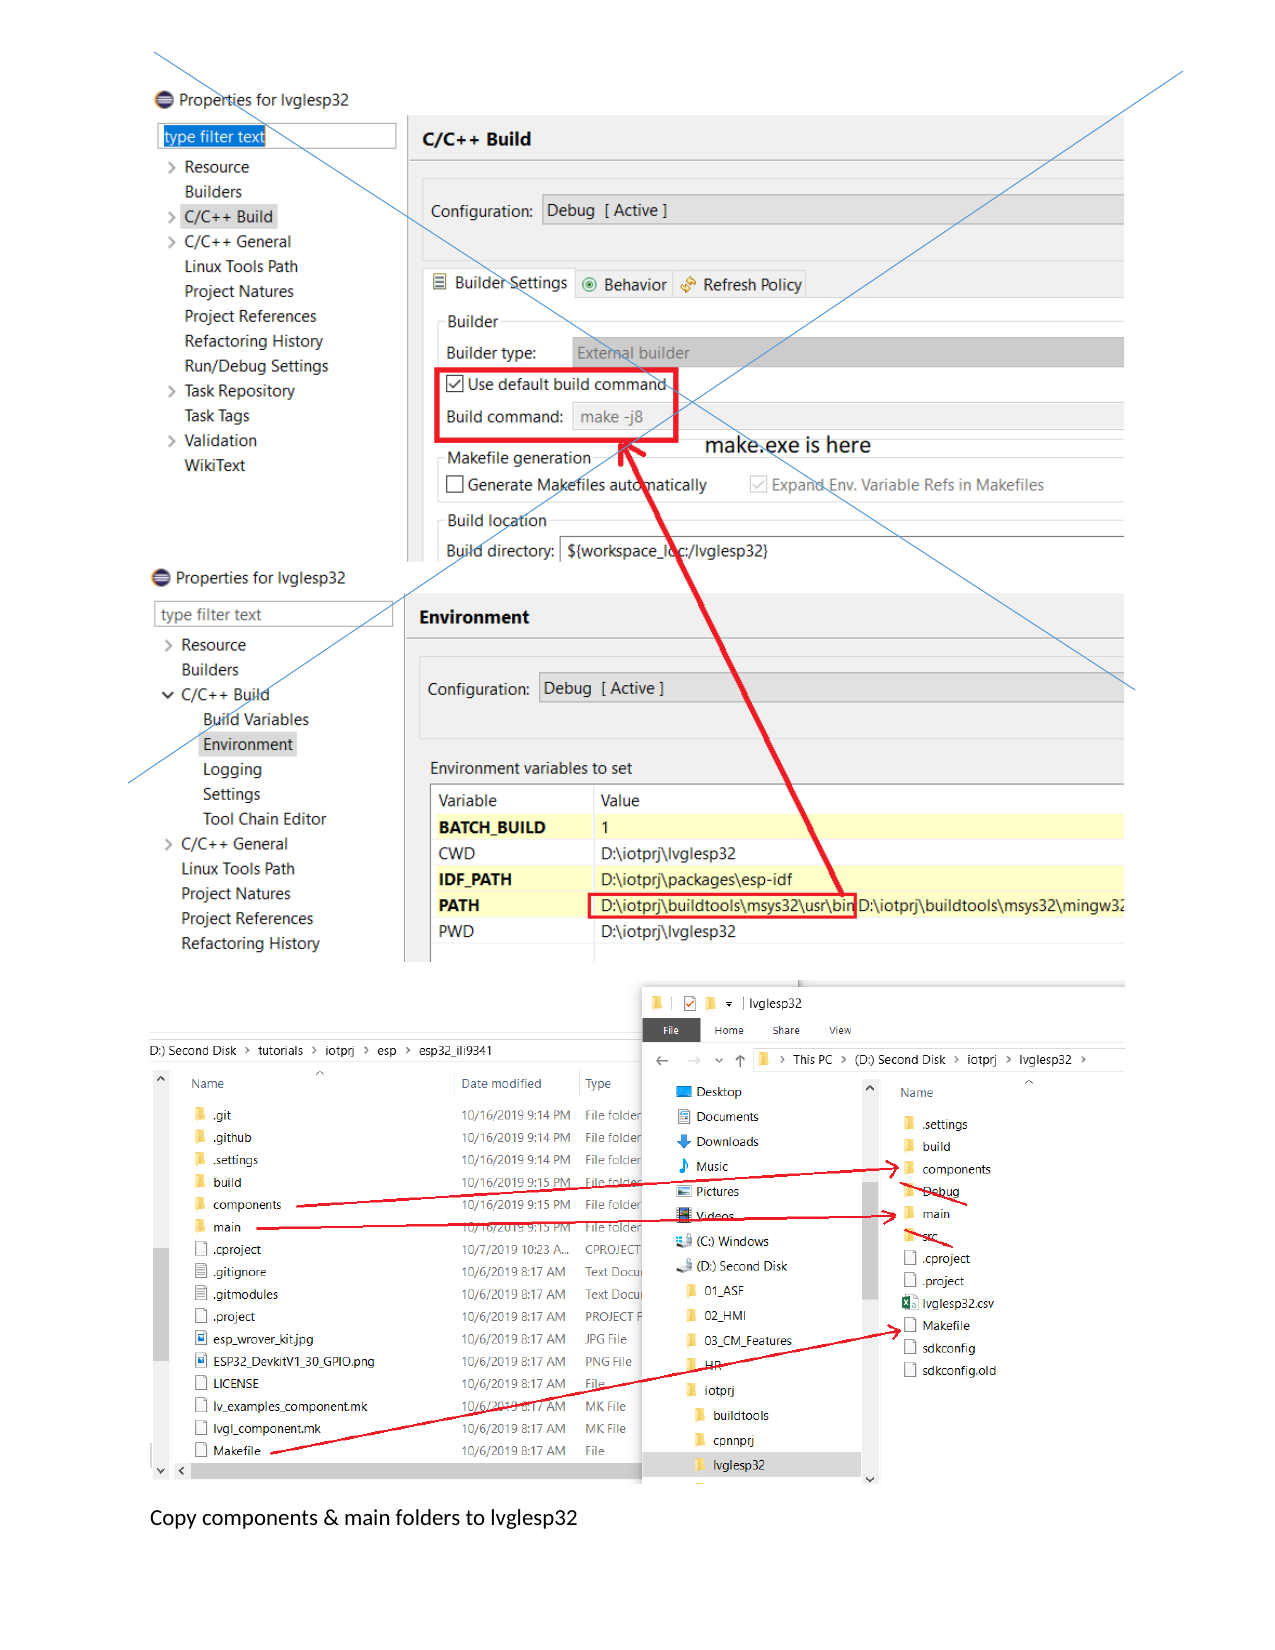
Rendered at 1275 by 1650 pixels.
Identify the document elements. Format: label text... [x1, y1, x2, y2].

text Copy components & main folders to lvglesp32 [150, 1503, 1125, 1531]
picture [695, 112, 1125, 682]
picture [150, 84, 690, 766]
picture [150, 980, 1125, 1484]
picture [150, 404, 1125, 962]
picture [206, 84, 1125, 401]
